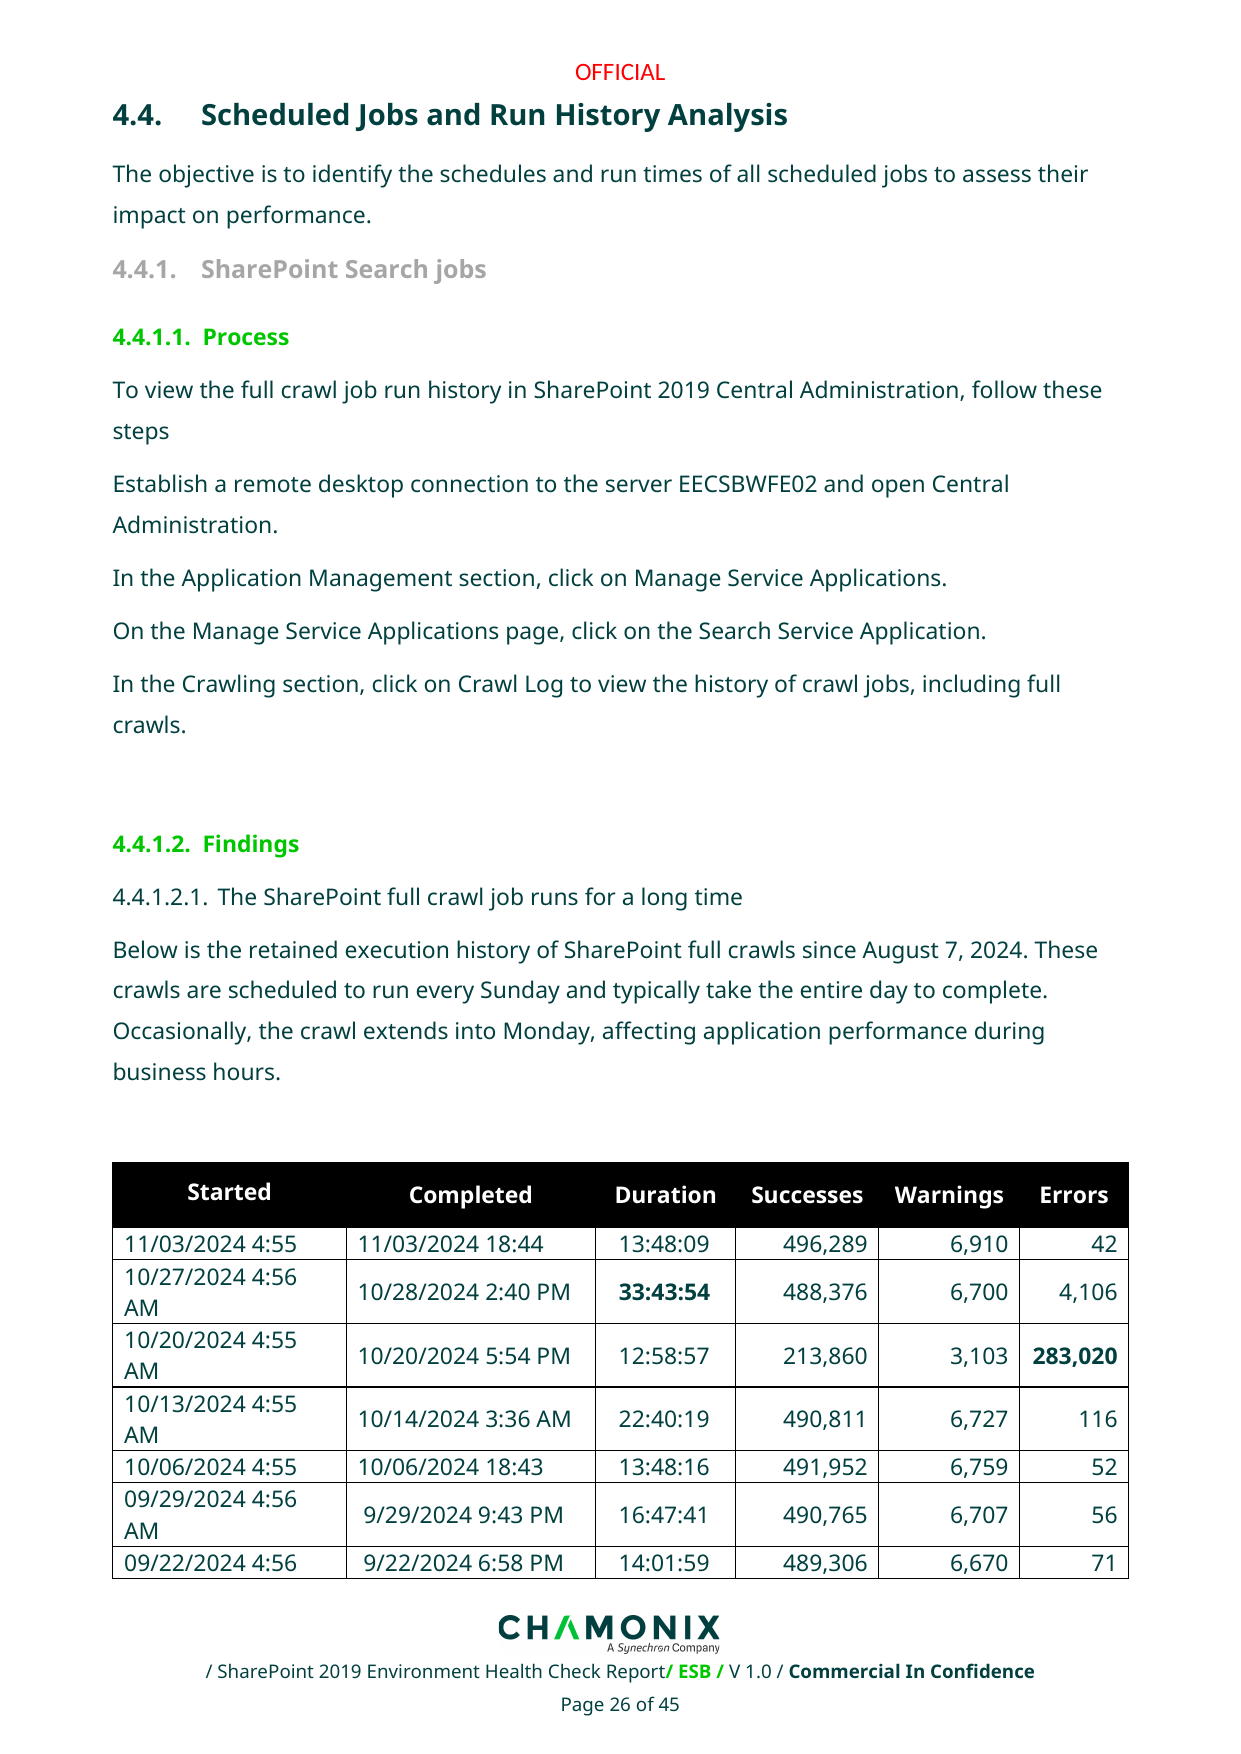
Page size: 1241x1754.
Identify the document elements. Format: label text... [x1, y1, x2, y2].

table_cell 490,765 [736, 1483, 878, 1546]
subtitle Scheduled Jobs and Run History Analysis [112, 94, 1128, 134]
table_cell 10/27/2024 4:56 AM [113, 1260, 346, 1323]
table_cell 22:40:19 [596, 1388, 735, 1450]
table_cell 52 [1020, 1451, 1128, 1482]
table_cell 3,103 [879, 1324, 1019, 1386]
table_header Started [113, 1163, 346, 1227]
table_header Successes [736, 1163, 878, 1227]
subtitle The SharePoint full crawl job runs for a long time [112, 881, 1128, 912]
table_cell 10/13/2024 4:55 AM [113, 1388, 346, 1450]
table_cell 10/06/2024 4:55 [113, 1451, 346, 1482]
table_cell 4,106 [1020, 1260, 1128, 1323]
table_cell 10/28/2024 2:40 PM [347, 1260, 595, 1323]
table_header Warnings [879, 1163, 1019, 1227]
table_cell 6,910 [879, 1228, 1019, 1259]
subtitle Process [112, 321, 1128, 353]
table_cell 71 [1020, 1547, 1128, 1578]
table_cell 10/06/2024 18:43 [347, 1451, 595, 1482]
table_header Duration [596, 1163, 735, 1227]
table_cell 10/14/2024 3:36 AM [347, 1388, 595, 1450]
subtitle SharePoint Search jobs [112, 252, 1128, 286]
text Establish a remote desktop connection to the server EECSBWFE02 and open Central Administration. [112, 468, 1128, 540]
table_cell 213,860 [736, 1324, 878, 1386]
text To view the full crawl job run history in SharePoint 2019 Central Administration, follow these steps [112, 374, 1128, 446]
table_header Completed [347, 1163, 595, 1227]
text In the Application Management section, click on Manage Service Applications. [112, 562, 1128, 593]
table_cell 13:48:09 [596, 1228, 735, 1259]
subtitle Findings [112, 828, 1128, 859]
table_cell 489,306 [736, 1547, 878, 1578]
table_cell 14:01:59 [596, 1547, 735, 1578]
table_cell 09/22/2024 4:56 AM [113, 1547, 346, 1578]
table_cell 12:58:57 [596, 1324, 735, 1386]
table_cell 42 [1020, 1228, 1128, 1259]
table_cell 11/03/2024 4:55 [113, 1228, 346, 1259]
table_cell 33:43:54 [596, 1260, 735, 1323]
table_cell 6,759 [879, 1451, 1019, 1482]
table_cell 56 [1020, 1483, 1128, 1546]
table_cell 490,811 [736, 1388, 878, 1450]
table_cell 491,952 [736, 1451, 878, 1482]
text On the Manage Service Applications page, click on the Search Service Application. [112, 615, 1128, 646]
picture [498, 1615, 720, 1654]
table_cell 9/22/2024 6:58 PM [347, 1547, 595, 1578]
table_cell 116 [1020, 1388, 1128, 1450]
table_cell 16:47:41 [596, 1483, 735, 1546]
table_cell 488,376 [736, 1260, 878, 1323]
text The objective is to identify the schedules and run times of all scheduled jobs to assess their impact on performance. [112, 158, 1128, 230]
table_cell 6,707 [879, 1483, 1019, 1546]
table_cell 10/20/2024 4:55 AM [113, 1324, 346, 1386]
table_cell 09/29/2024 4:56 AM [113, 1483, 346, 1546]
table_cell 6,700 [879, 1260, 1019, 1323]
table_cell 11/03/2024 18:44 [347, 1228, 595, 1259]
text In the Crawling section, click on Crawl Log to view the history of crawl jobs, including full crawls. [112, 668, 1128, 740]
text Below is the retained execution history of SharePoint full crawls since August 7, 2024. These crawls are scheduled to run every Sunday and typically take the entire day to complete. Occasionally, the crawl extends into Monday, affecting application performance during business hours. [112, 934, 1128, 1087]
table_cell 10/20/2024 5:54 PM [347, 1324, 595, 1386]
table_cell 9/29/2024 9:43 PM [347, 1483, 595, 1546]
table_cell 496,289 [736, 1228, 878, 1259]
table_header Errors [1020, 1163, 1128, 1227]
table_cell 13:48:16 [596, 1451, 735, 1482]
table_cell 283,020 [1020, 1324, 1128, 1386]
table_cell 6,727 [879, 1388, 1019, 1450]
table_cell 6,670 [879, 1547, 1019, 1578]
